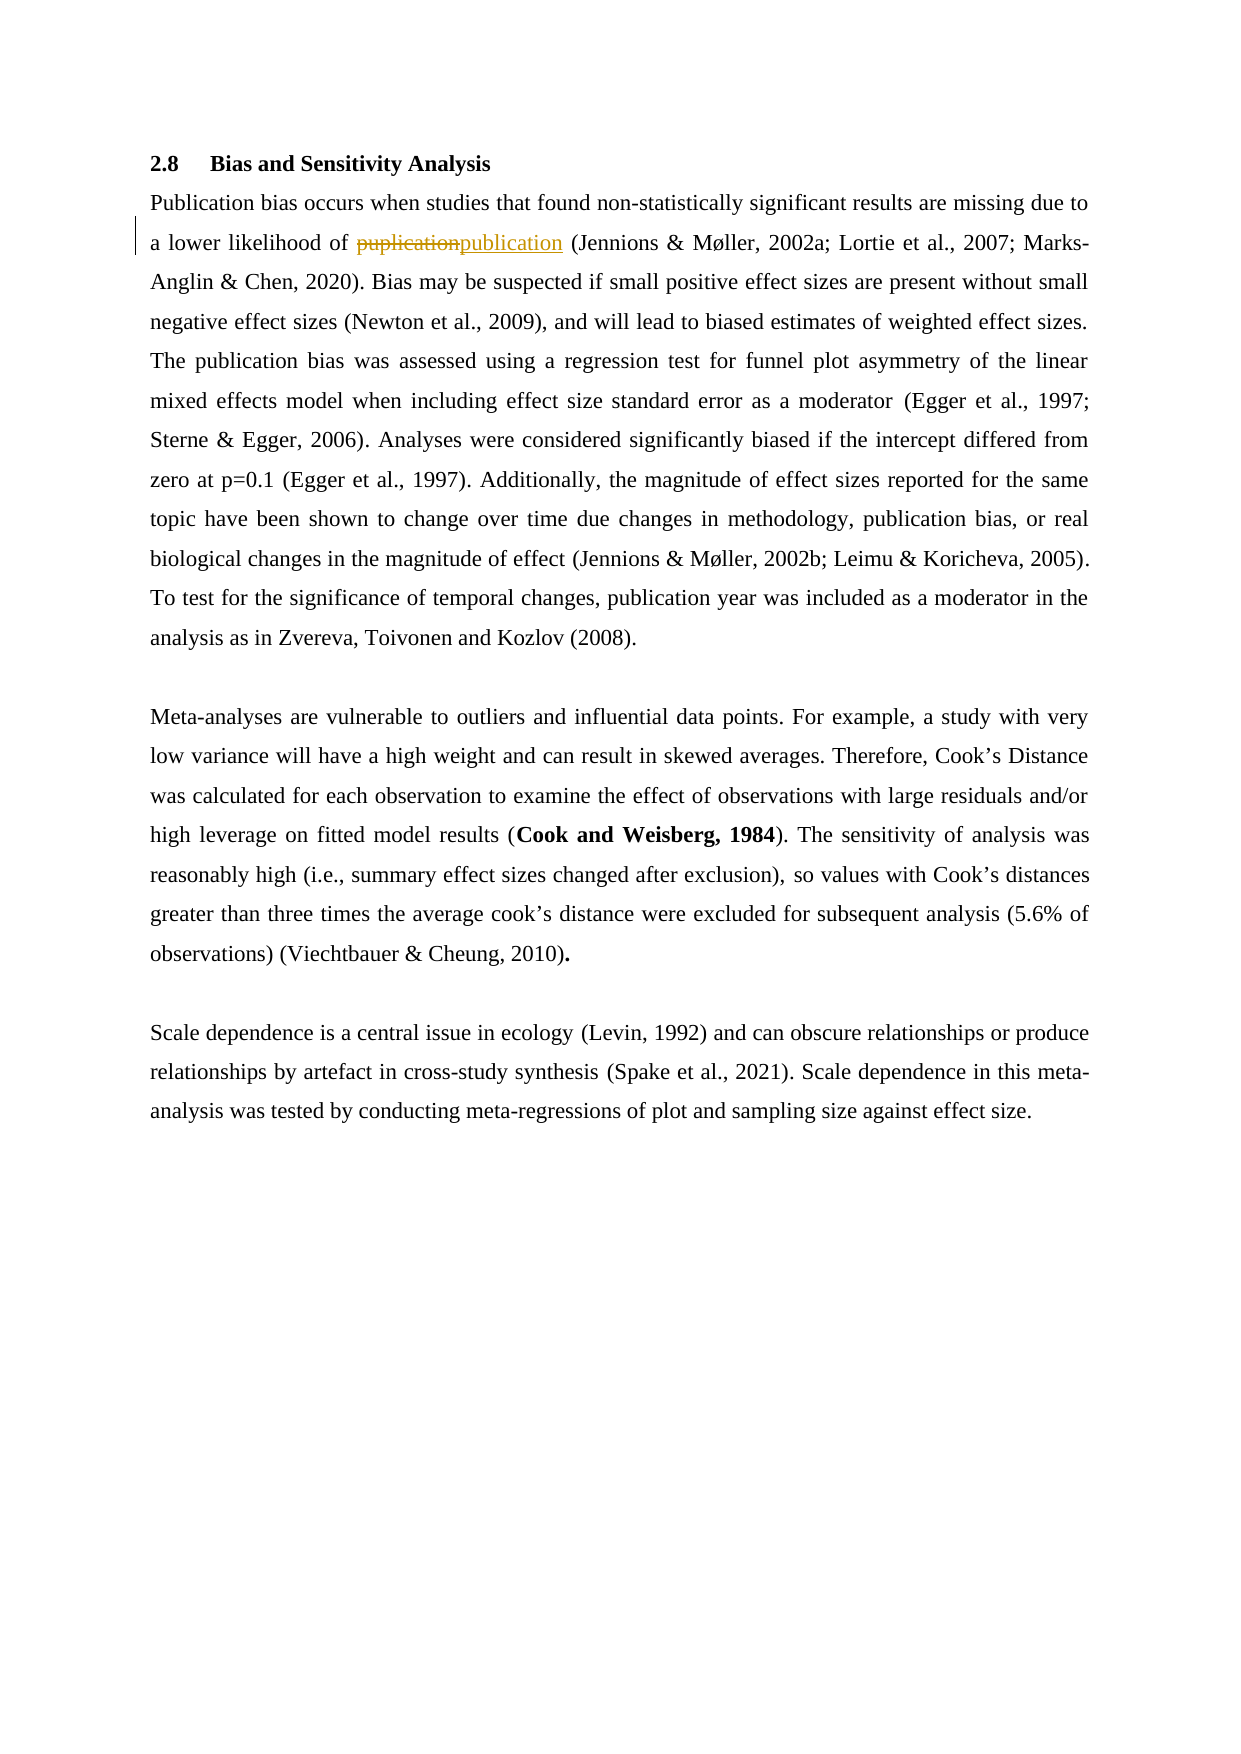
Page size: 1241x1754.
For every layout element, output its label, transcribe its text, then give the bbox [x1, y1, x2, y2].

text Meta-analyses are vulnerable to outliers and influential data points. For example, a study with very low variance will have a high weight and can result in skewed averages. Therefore, Cook’s Distance was calculated for each observation to examine the effect of observations with large residuals and/or high leverage on fitted model results (Cook and Weisberg, 1984). The sensitivity of analysis was reasonably high (i.e., summary effect sizes changed after exclusion), so values with Cook’s distances greater than three times the average cook’s distance were excluded for subsequent analysis (5.6% of observations) . [150, 703, 1090, 966]
subtitle Bias and Sensitivity Analysis [150, 150, 1090, 176]
text Publication bias occurs when studies that found non-statistically significant results are missing due to a lower likelihood of . Bias may be suspected if small positive effect sizes are present without small negative effect sizes (Newton et al., 2009), and will lead to biased estimates of weighted effect sizes. The publication bias was assessed using a regression test for funnel plot asymmetry of the linear mixed effects model when including effect size standard error as a moderator . Analyses were considered significantly biased if the intercept differed from zero at p=0.1 . Additionally, the magnitude of effect sizes reported for the same topic have been shown to change over time due changes in methodology, publication bias, or real biological changes in the magnitude of effect . To test for the significance of temporal changes, publication year was included as a moderator in the analysis as in . [150, 189, 1090, 650]
text Scale dependence is a central issue in ecology and can obscure relationships or produce relationships by artefact in cross-study synthesis . Scale dependence in this meta-analysis was tested by conducting meta-regressions of plot and sampling size against effect size. [150, 1018, 1090, 1124]
